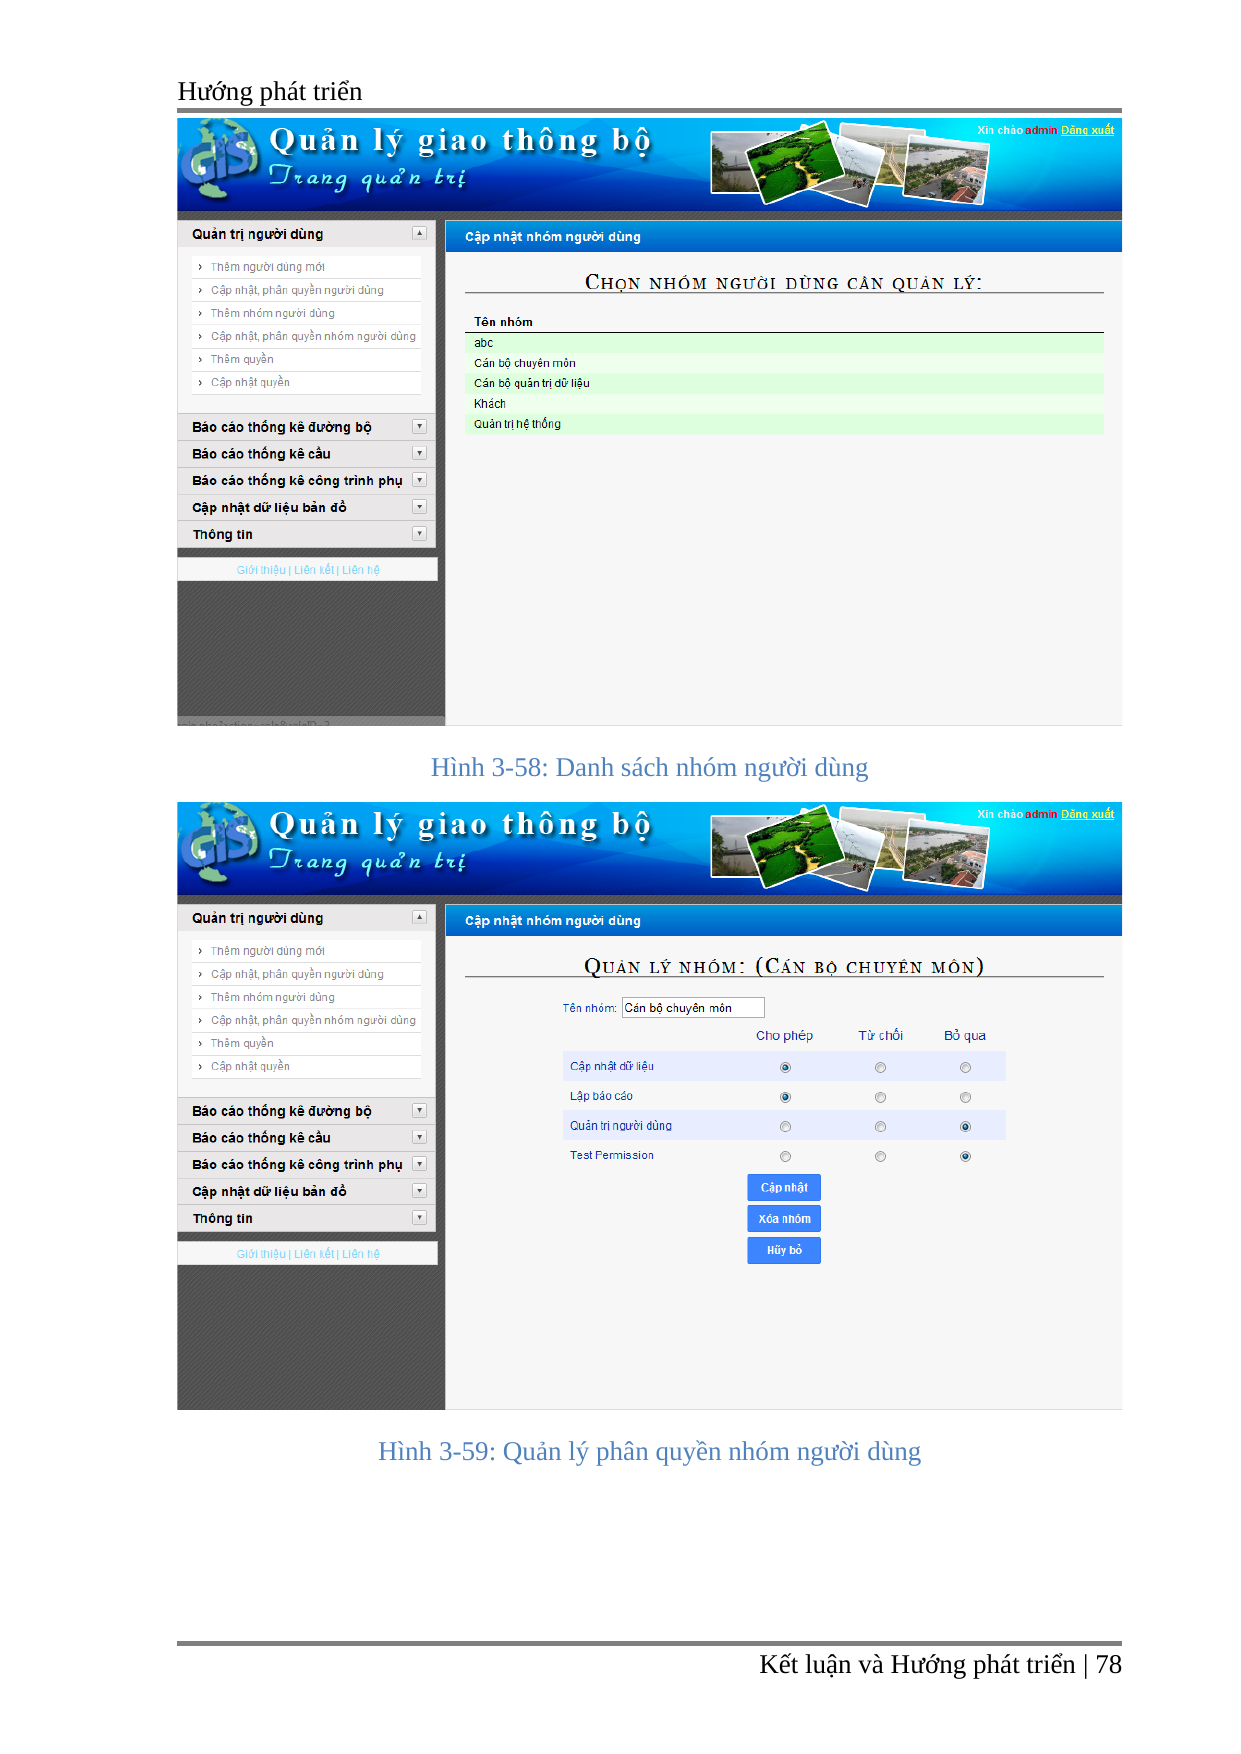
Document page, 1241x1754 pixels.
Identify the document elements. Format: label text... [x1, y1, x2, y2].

picture [287, 131, 293, 148]
picture [519, 813, 524, 833]
picture [614, 129, 618, 149]
picture [201, 118, 210, 124]
picture [481, 137, 485, 148]
picture [623, 820, 628, 831]
picture [389, 820, 396, 831]
picture [519, 129, 524, 149]
picture [287, 815, 293, 832]
picture [459, 136, 464, 149]
picture [177, 118, 1123, 726]
picture [481, 821, 485, 832]
picture [472, 821, 476, 832]
picture [329, 136, 338, 149]
picture [644, 136, 649, 149]
picture [201, 802, 210, 808]
picture [389, 136, 396, 147]
picture [329, 820, 338, 833]
picture [505, 132, 510, 149]
picture [177, 802, 1123, 1410]
picture [505, 816, 510, 833]
picture [623, 136, 628, 147]
picture [459, 820, 464, 833]
picture [472, 137, 476, 148]
picture [614, 813, 618, 833]
picture [644, 820, 649, 833]
